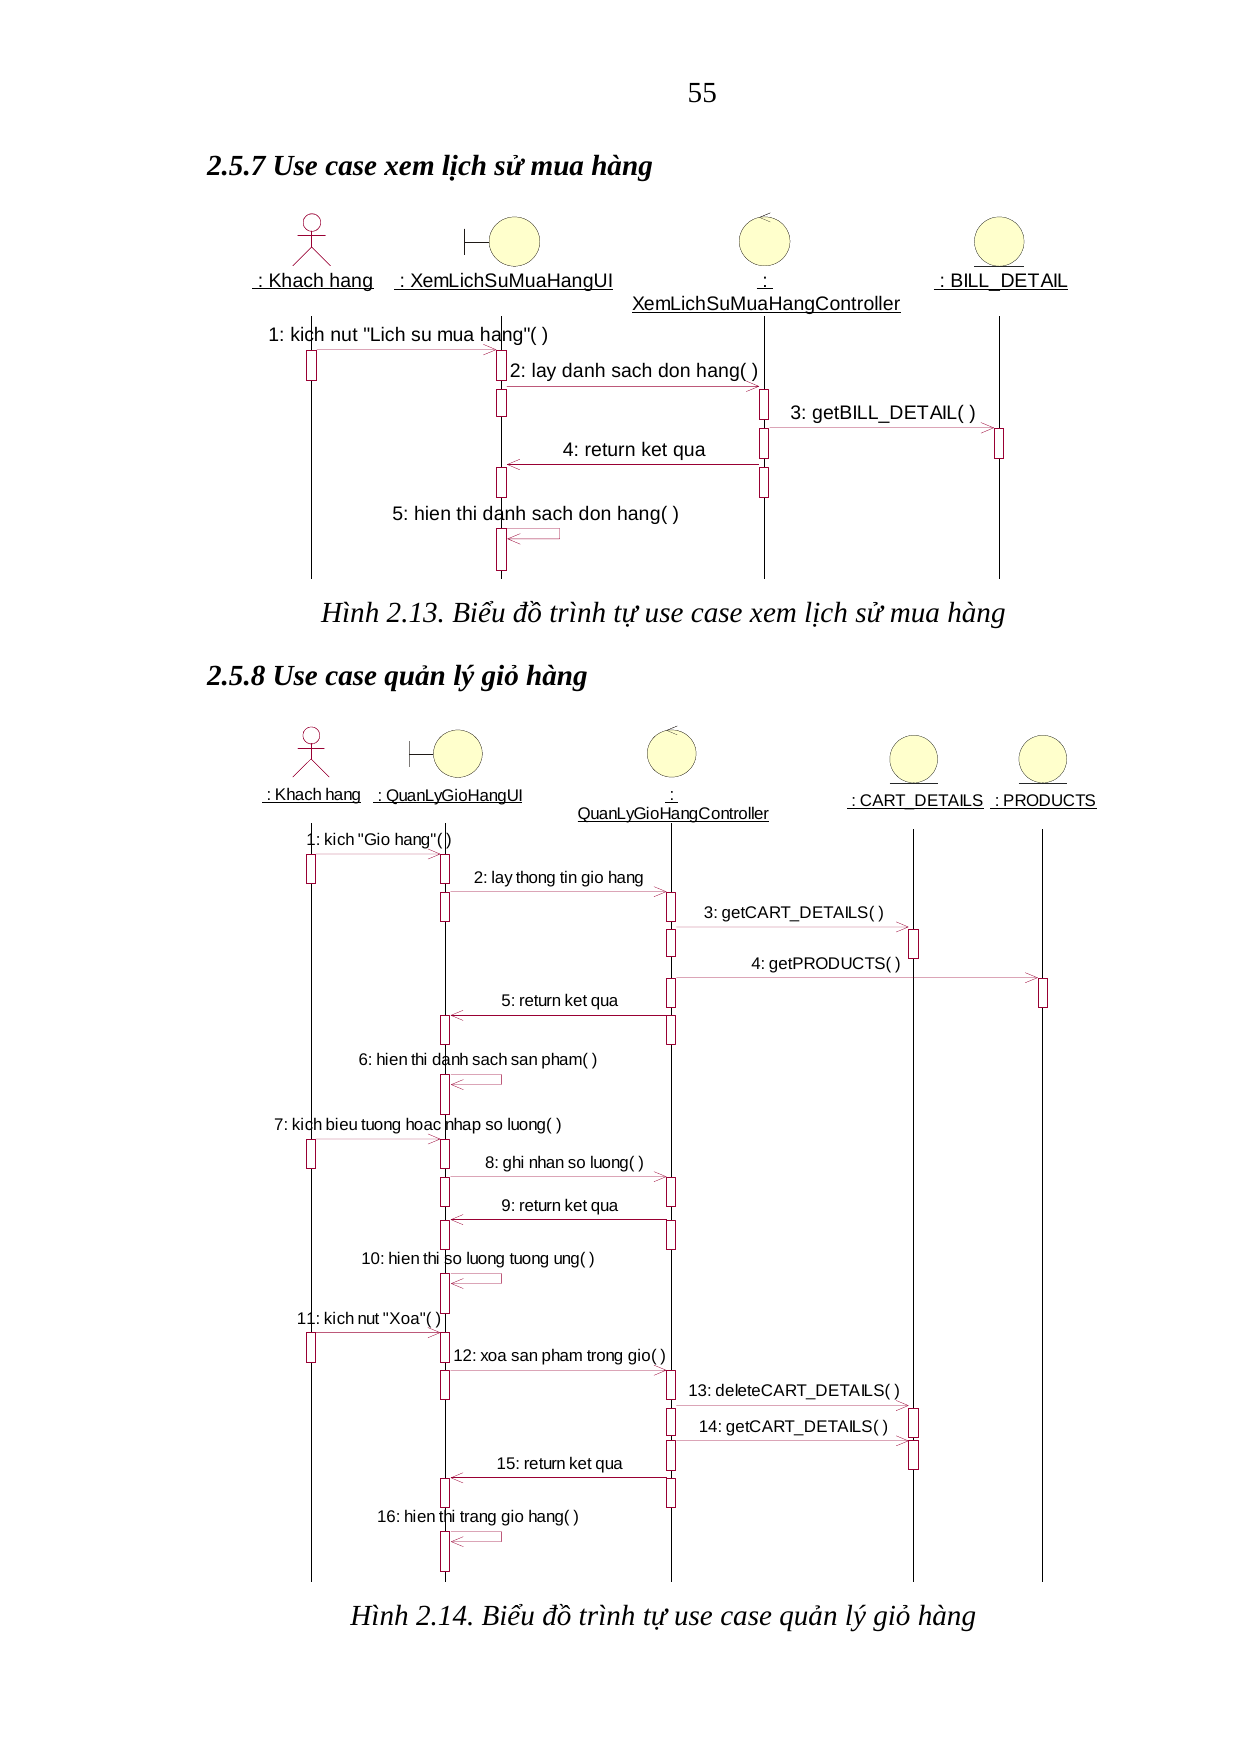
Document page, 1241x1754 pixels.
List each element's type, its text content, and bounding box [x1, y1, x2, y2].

text Hình .. Biểu đồ trình tự use case quản lý giỏ hàng [207, 1598, 1122, 1631]
subtitle Use case quản lý giỏ hàng [207, 658, 1122, 692]
text Hình .. Biểu đồ trình tự use case xem lịch sử mua hàng [207, 595, 1122, 629]
subtitle Use case xem lịch sử mua hàng [207, 148, 1122, 181]
